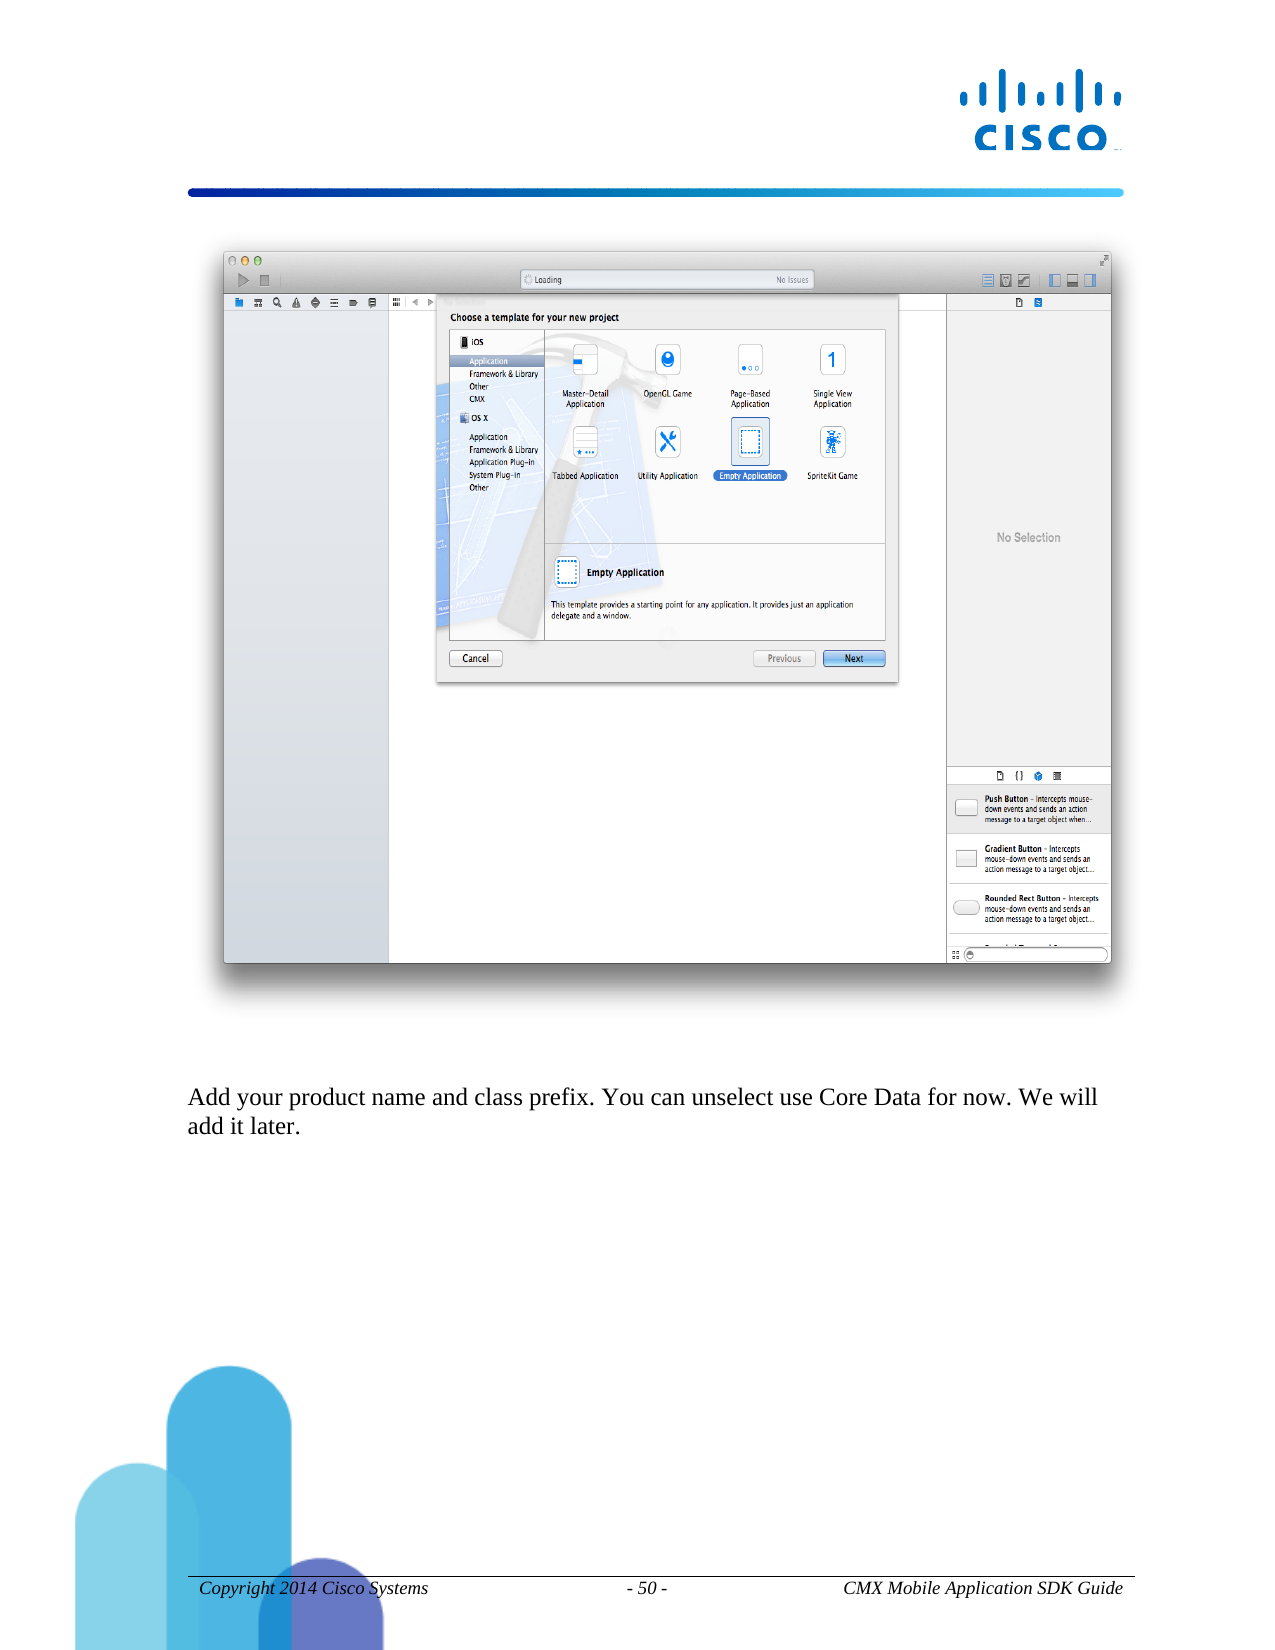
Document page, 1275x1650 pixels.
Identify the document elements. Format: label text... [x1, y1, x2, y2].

text Add your product name and class prefix. You can unselect use Core Data for now. We will add it later. [187, 1082, 1125, 1139]
picture [74, 1365, 386, 1650]
picture [187, 225, 1147, 1025]
